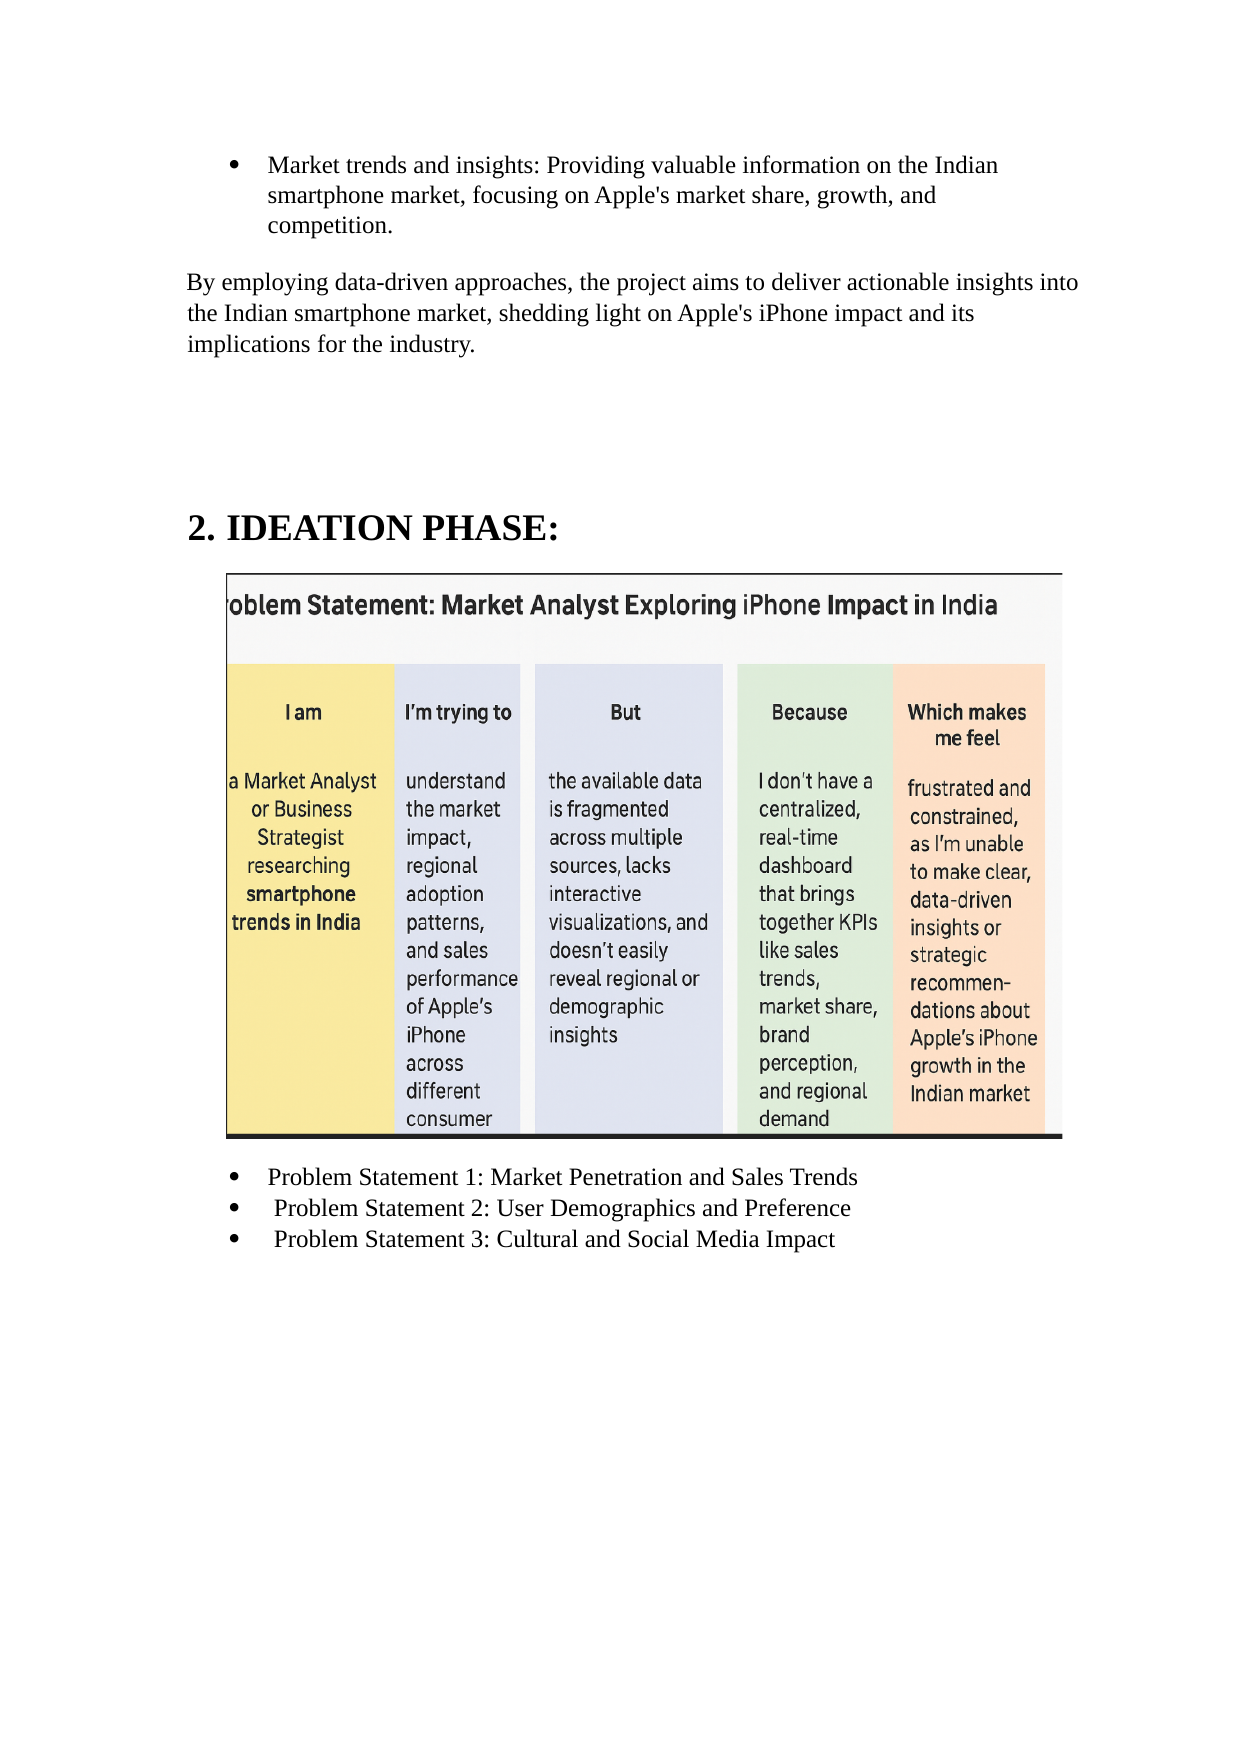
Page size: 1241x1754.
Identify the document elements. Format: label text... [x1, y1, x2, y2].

list Problem Statement 2: User Demographics and Preference [230, 1193, 1081, 1221]
list Market trends and insights: Providing valuable information on the Indian smartphone market, focusing on Apple's market share, growth, and competition. [230, 150, 1057, 238]
text By employing data-driven approaches, the project aims to deliver actionable insights into the Indian smartphone market, shedding light on Apple's iPhone impact and its implications for the industry. [186, 267, 1081, 358]
list Problem Statement 3: Cultural and Social Media Impact [230, 1224, 1081, 1252]
picture [226, 573, 1063, 1139]
list IDEATION PHASE: [187, 506, 1081, 549]
list Problem Statement 1: Market Penetration and Sales Trends [230, 1162, 1081, 1190]
